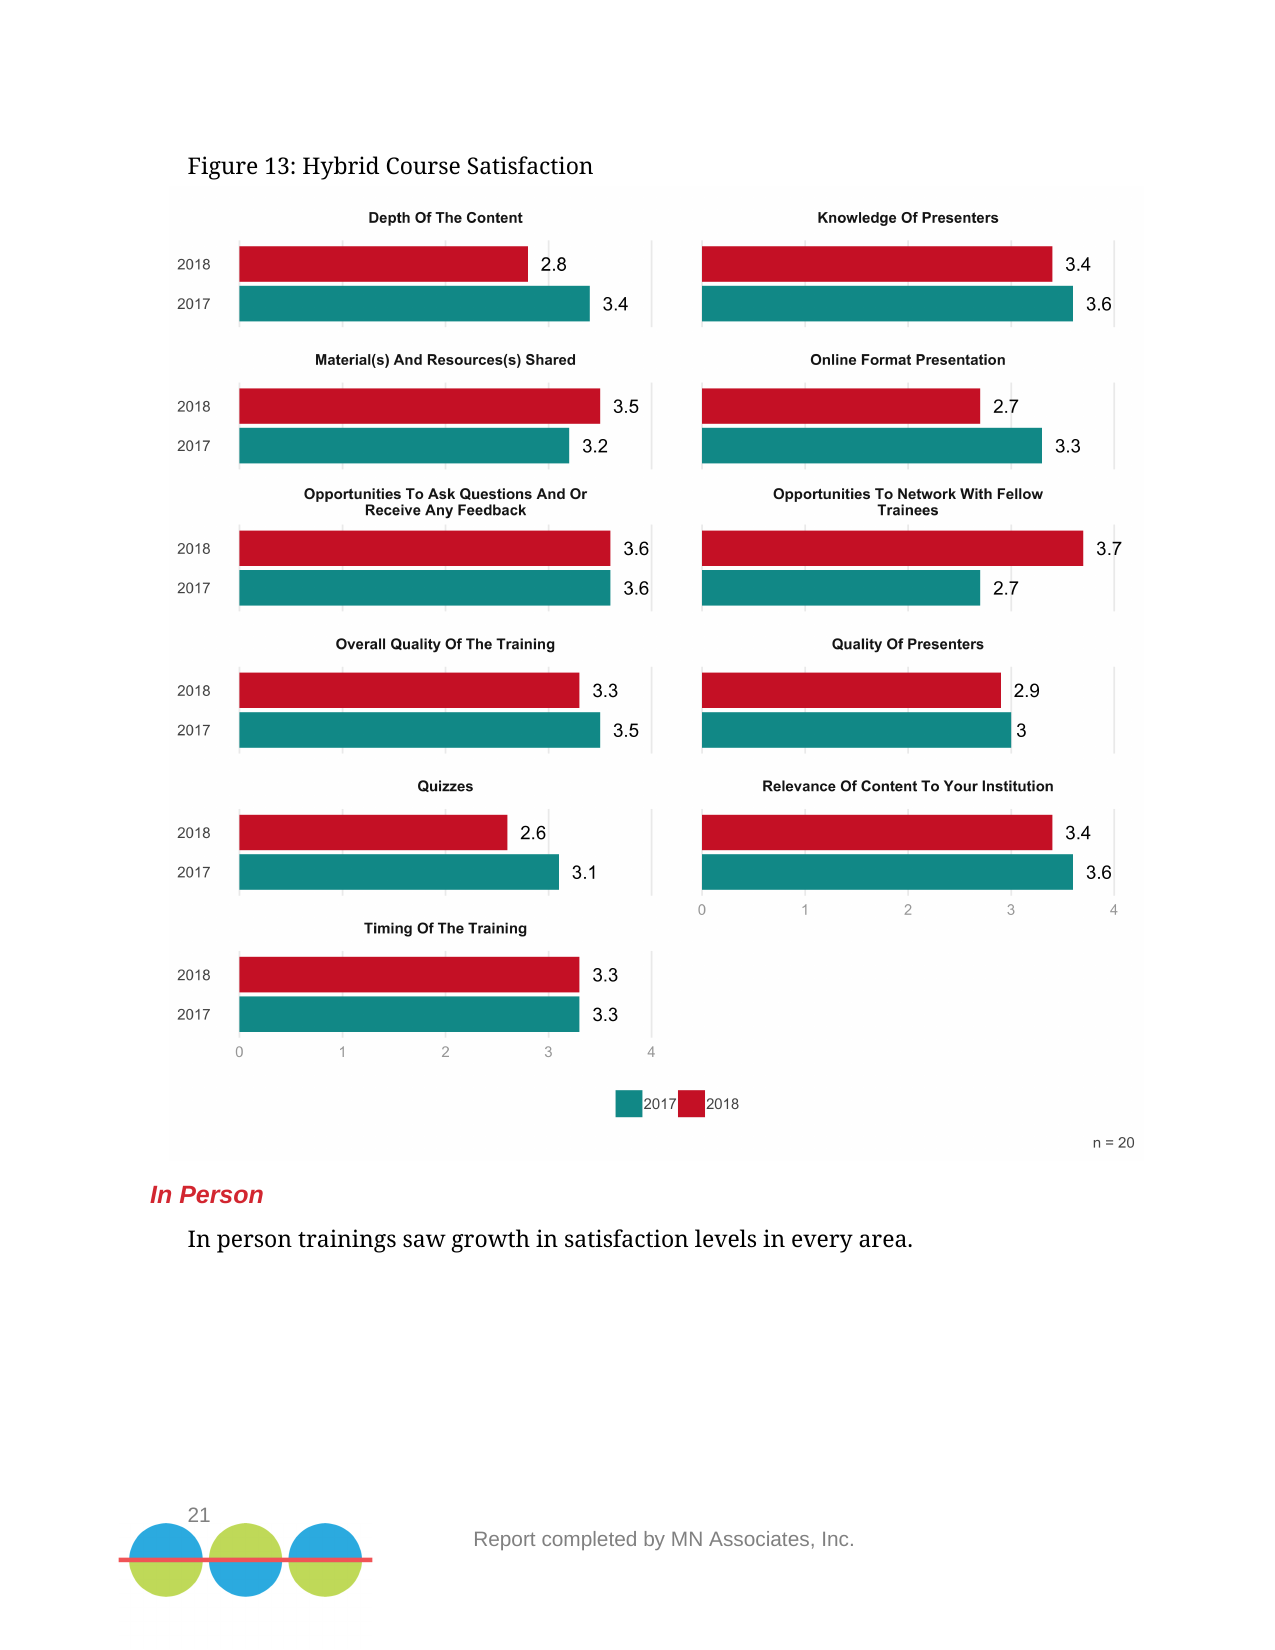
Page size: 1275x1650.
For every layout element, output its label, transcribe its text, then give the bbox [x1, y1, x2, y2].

picture [118, 1523, 373, 1649]
picture [168, 186, 1144, 1161]
subtitle In Person [150, 1180, 1125, 1209]
